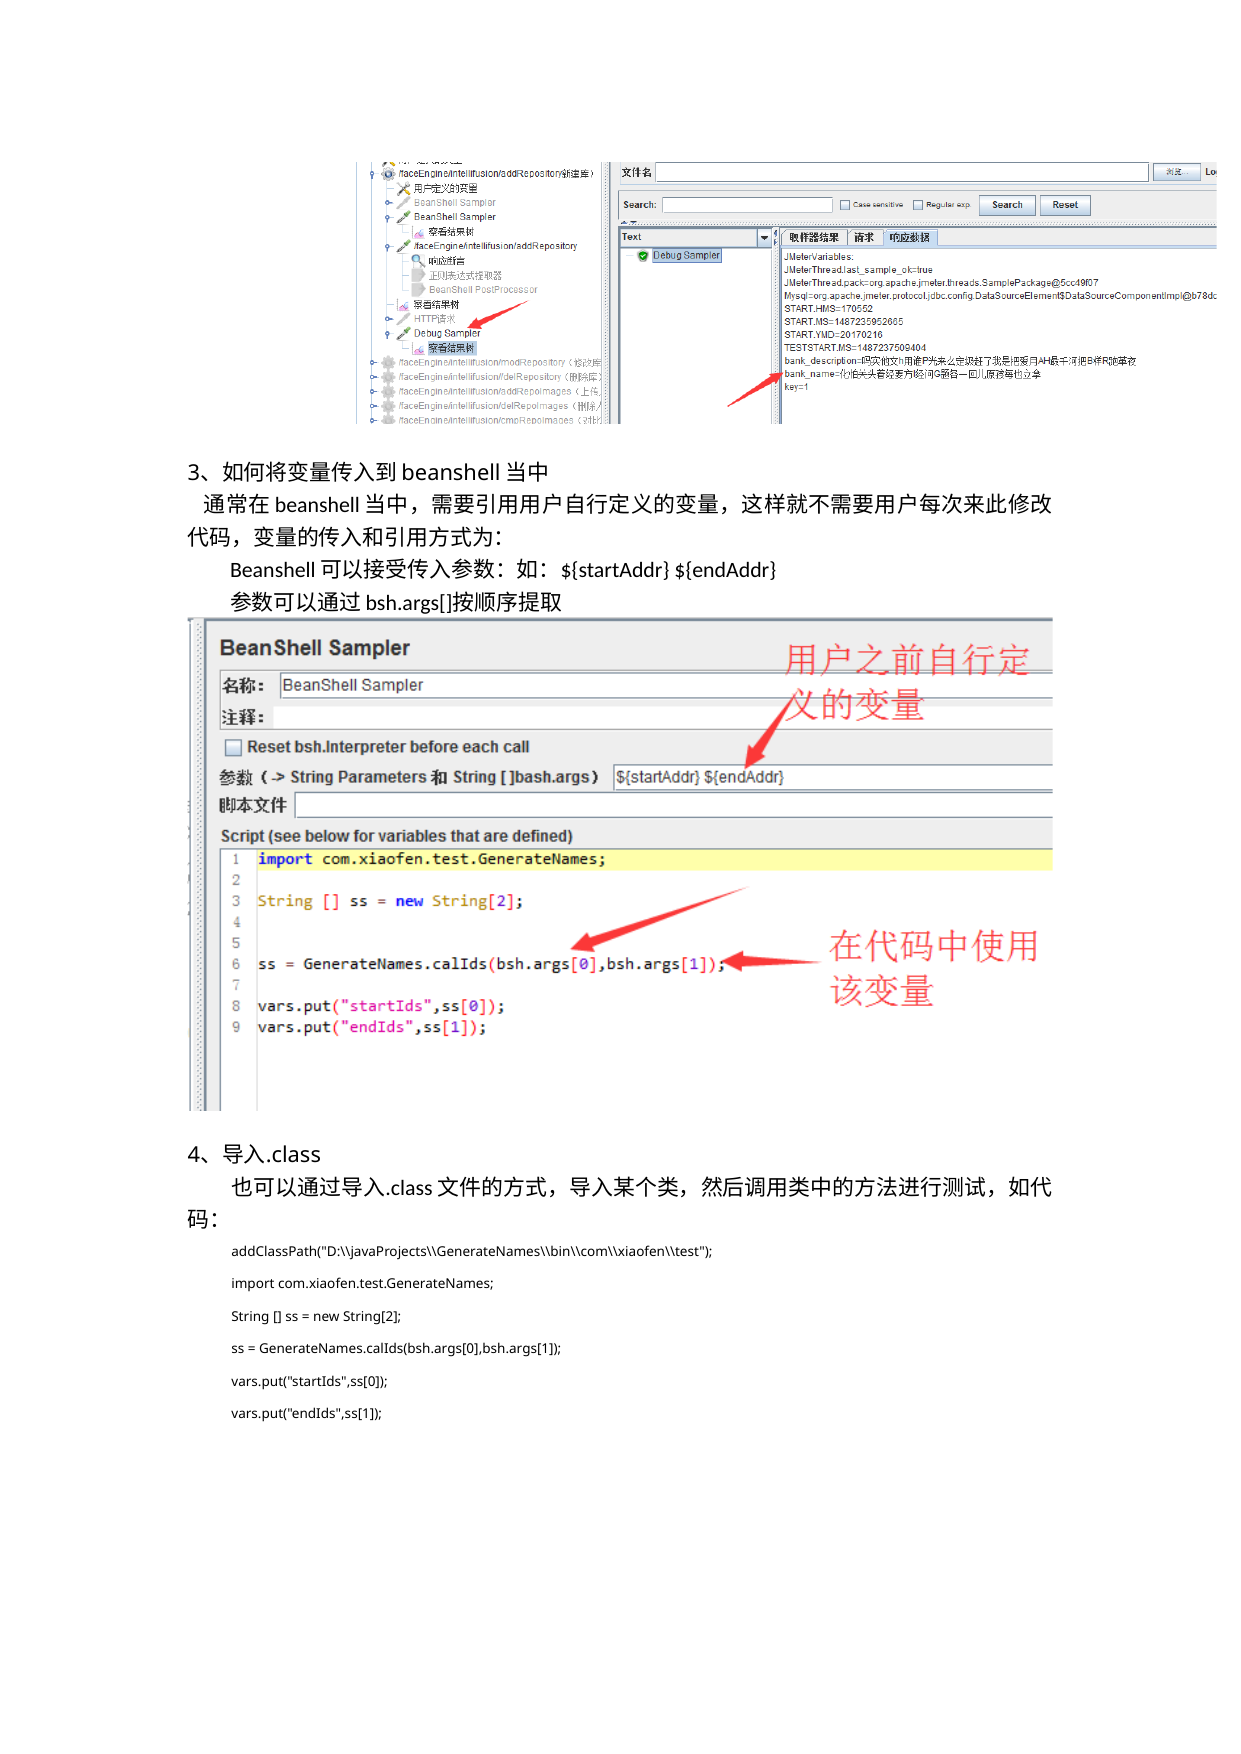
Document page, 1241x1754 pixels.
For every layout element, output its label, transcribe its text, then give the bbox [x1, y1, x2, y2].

subtitle 3、如何将变量传入到beanshell当中 [187, 454, 1053, 487]
text vars.put("endIds",ss[1]); [187, 1397, 1053, 1429]
text addClassPath("D:\\javaProjects\\GenerateNames\\bin\\com\\xiaofen\\test"); [187, 1234, 1053, 1267]
picture [351, 162, 1217, 424]
subtitle 4、导入.class [187, 1137, 1053, 1169]
text 参数可以通过bsh.args[]按顺序提取 [187, 584, 1053, 617]
text 通常在beanshell当中，需要引用用户自行定义的变量，这样就不需要用户每次来此修改代码，变量的传入和引用方式为： [187, 487, 1053, 552]
text 也可以通过导入.class文件的方式，导入某个类，然后调用类中的方法进行测试，如代码： [187, 1169, 1053, 1234]
text ss = GenerateNames.calIds(bsh.args[0],bsh.args[1]); [187, 1332, 1053, 1364]
text import com.xiaofen.test.GenerateNames; [187, 1267, 1053, 1299]
picture [187, 617, 1053, 1111]
text vars.put("startIds",ss[0]); [187, 1364, 1053, 1397]
text String [] ss = new String[2]; [187, 1299, 1053, 1332]
text Beanshell可以接受传入参数：如：${startAddr} ${endAddr} [187, 552, 1053, 584]
